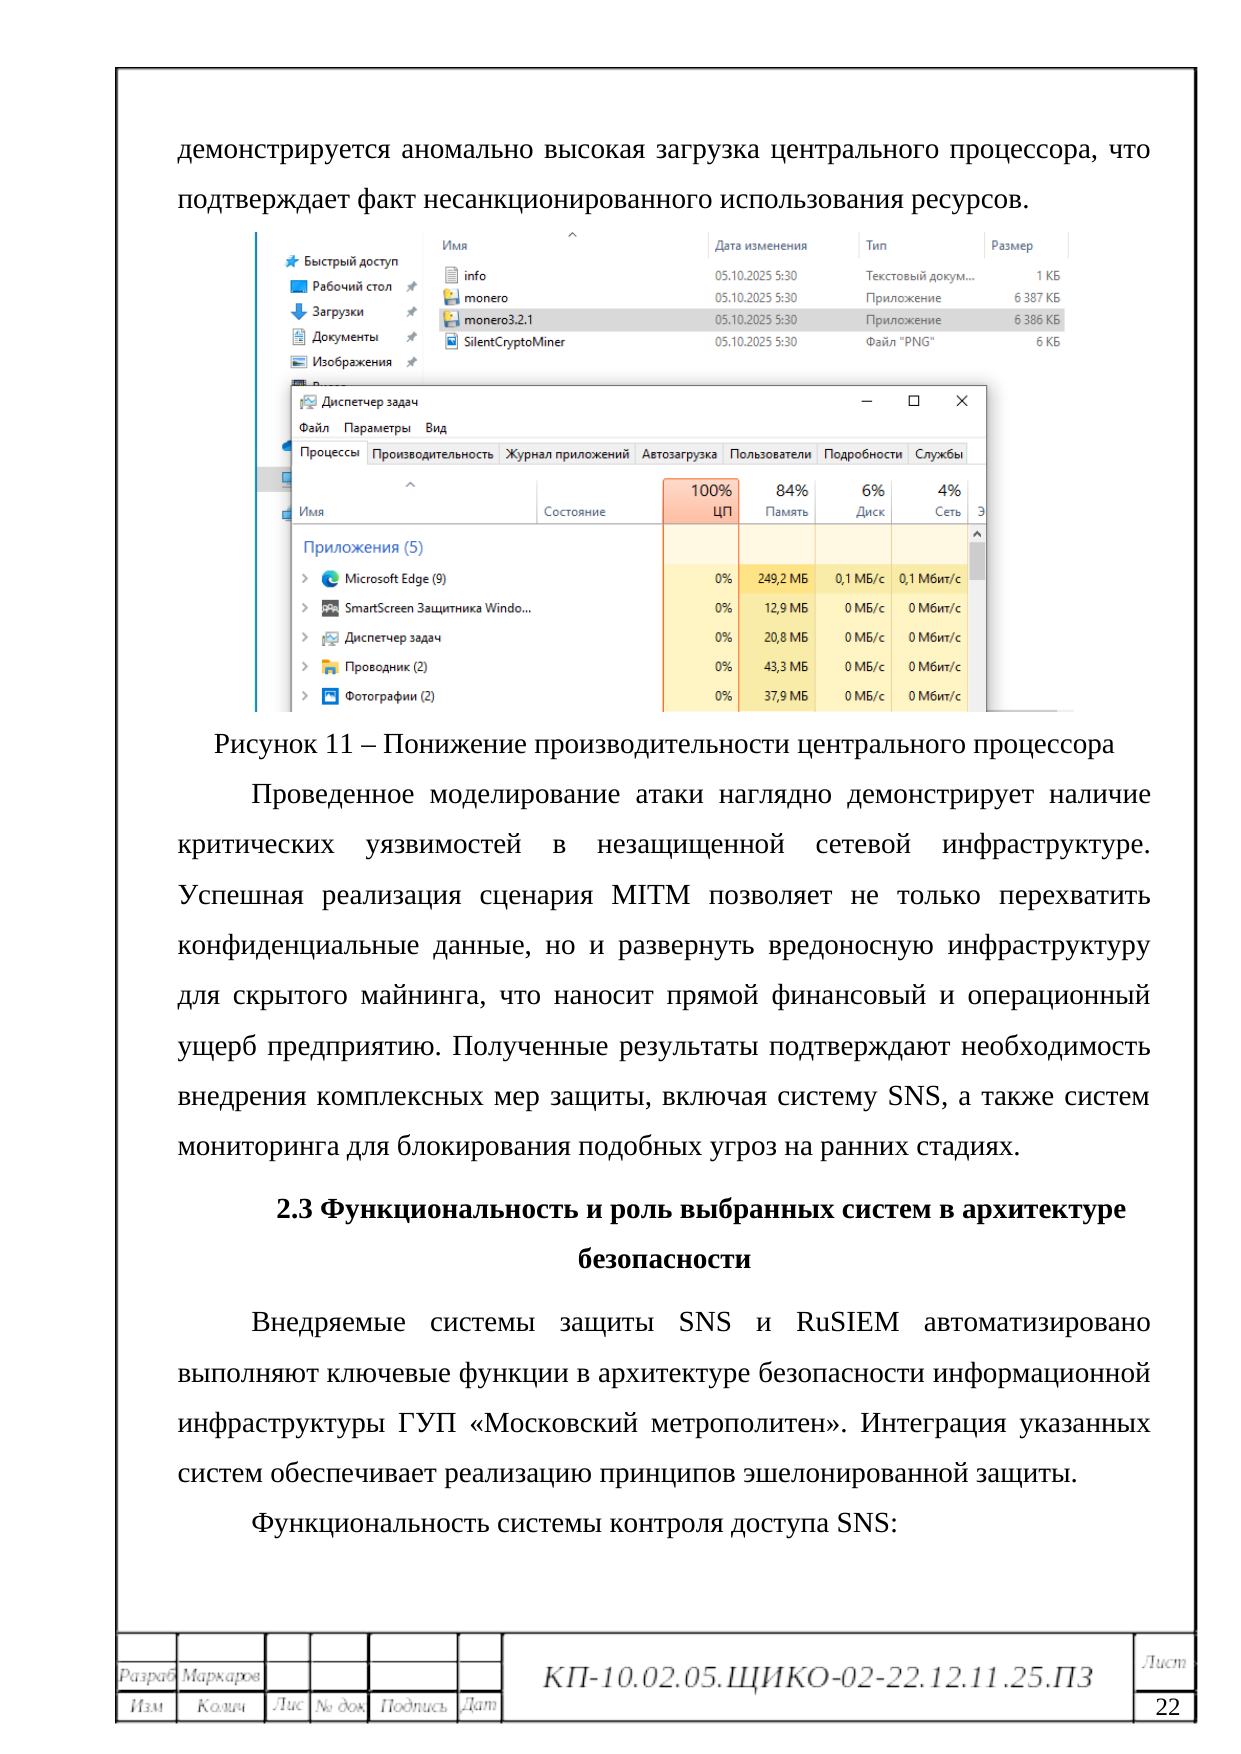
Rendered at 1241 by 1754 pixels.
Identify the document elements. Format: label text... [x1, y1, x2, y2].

subtitle 2.3 Функциональность и роль выбранных систем в архитектуре безопасности [177, 1191, 1152, 1275]
text Рисунок 11 – Понижение производительности центрального процессора [177, 726, 1152, 759]
text Внедряемые системы защиты SNS и RuSIEM автоматизировано выполняют ключевые функции в архитектуре безопасности информационной инфраструктуры ГУП «Московский метрополитен». Интеграция указанных систем обеспечивает реализацию принципов эшелонированной защиты. [177, 1304, 1152, 1489]
text Проведенное моделирование атаки наглядно демонстрирует наличие критических уязвимостей в незащищенной сетевой инфраструктуре. Успешная реализация сценария MITM позволяет не только перехватить конфиденциальные данные, но и развернуть вредоносную инфраструктуру для скрытого майнинга, что наносит прямой финансовый и операционный ущерб предприятию. Полученные результаты подтверждают необходимость внедрения комплексных мер защиты, включая систему SNS, а также систем мониторинга для блокирования подобных угроз на ранних стадиях. [177, 776, 1152, 1162]
picture [257, 232, 1074, 712]
text Функциональность системы контроля доступа SNS: [177, 1506, 1152, 1539]
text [177, 131, 1152, 215]
